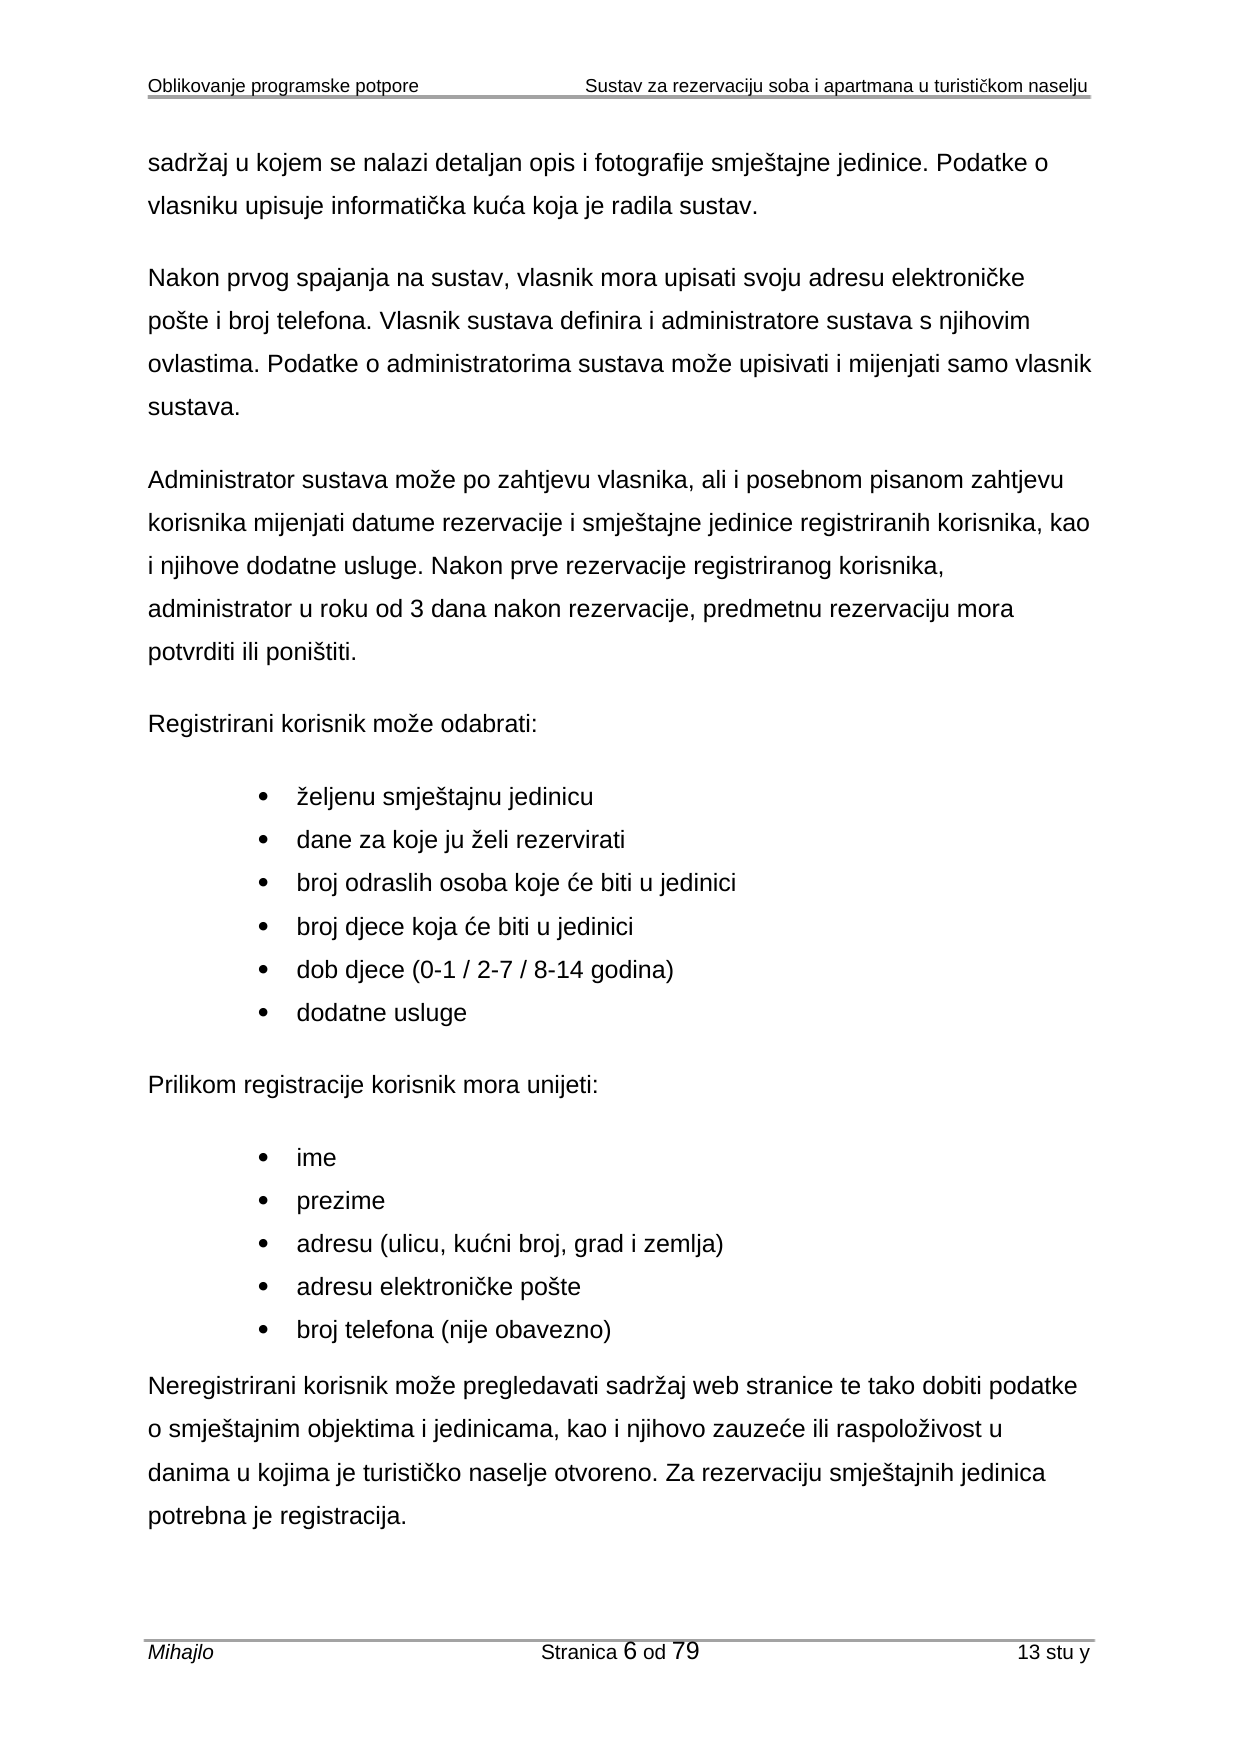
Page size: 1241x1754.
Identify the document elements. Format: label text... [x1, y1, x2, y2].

list adresu elektroničke pošte [259, 1272, 1093, 1301]
text Neregistrirani korisnik može pregledavati sadržaj web stranice te tako dobiti podatke o smještajnim objektima i jedinicama, kao i njihovo zauzeće ili raspoloživost u danima u kojima je turističko naselje otvoreno. Za rezervaciju smještajnih jedinica potrebna je registracija. [148, 1371, 1093, 1529]
picture [147, 95, 1092, 99]
list željenu smještajnu jedinicu [259, 782, 1093, 811]
text Nakon prvog spajanja na sustav, vlasnik mora upisati svoju adresu elektroničke pošte i broj telefona. Vlasnik sustava definira i administratore sustava s njihovim ovlastima. Podatke o administratorima sustava može upisivati i mijenjati samo vlasnik sustava. [148, 263, 1093, 421]
list dodatne usluge [259, 998, 1093, 1027]
list prezime [259, 1186, 1093, 1215]
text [148, 148, 1093, 219]
list broj odraslih osoba koje će biti u jedinici [259, 868, 1093, 897]
list dob djece (0-1 / 2-7 / 8-14 godina) [259, 955, 1093, 983]
list ime [259, 1143, 1093, 1171]
list dane za koje ju želi rezervirati [259, 825, 1093, 854]
list broj djece koja će biti u jedinici [259, 911, 1093, 940]
text Prilikom registracije korisnik mora unijeti: [148, 1070, 1093, 1099]
list broj telefona (nije obavezno) [259, 1316, 1093, 1344]
text Registrirani korisnik može odabrati: [148, 709, 1093, 738]
list adresu (ulicu, kućni broj, grad i zemlja) [259, 1229, 1093, 1258]
text Administrator sustava može po zahtjevu vlasnika, ali i posebnom pisanom zahtjevu korisnika mijenjati datume rezervacije i smještajne jedinice registriranih korisnika, kao i njihove dodatne usluge. Nakon prve rezervacije registriranog korisnika, administrator u roku od 3 dana nakon rezervacije, predmetnu rezervaciju mora potvrditi ili poništiti. [148, 465, 1093, 666]
